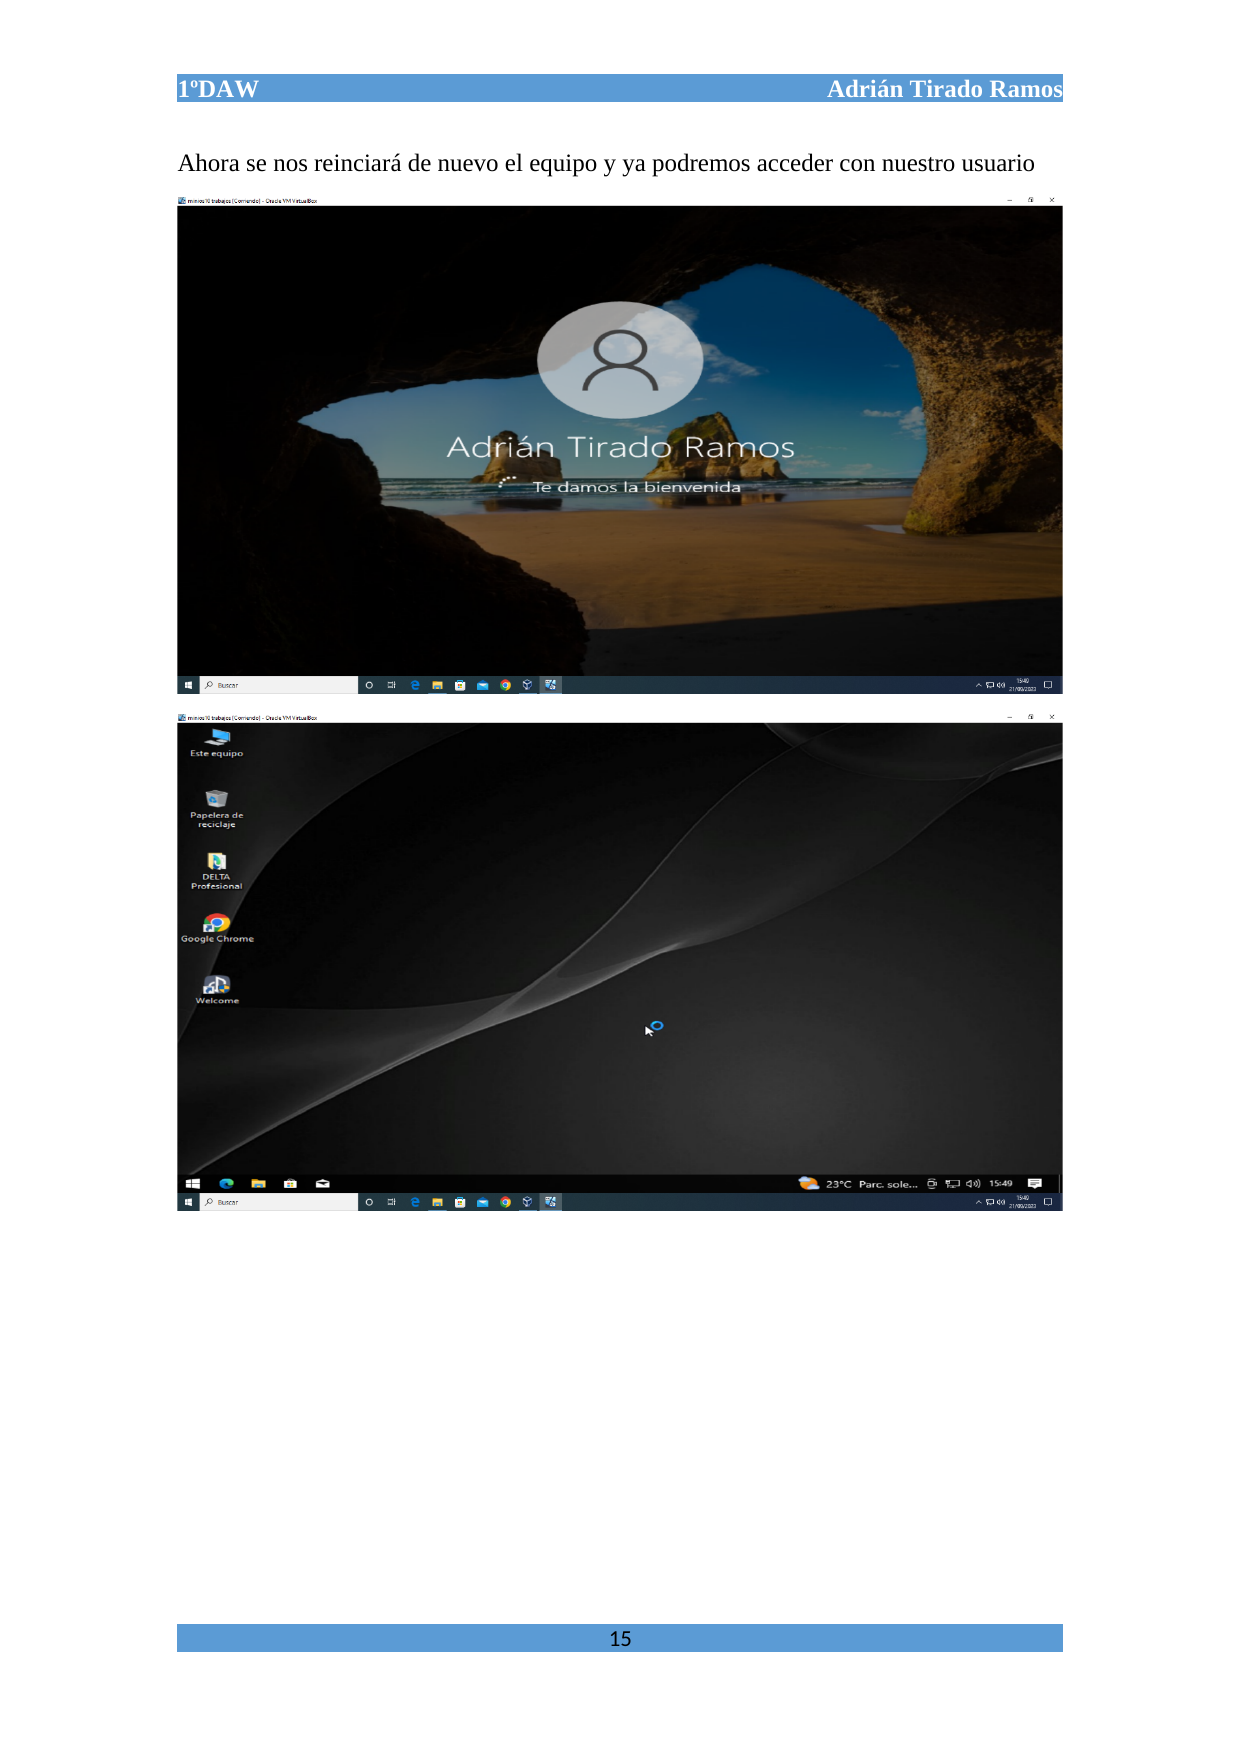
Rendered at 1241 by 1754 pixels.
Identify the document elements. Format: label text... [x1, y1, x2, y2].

picture [177, 195, 1063, 694]
text Ahora se nos reinciará de nuevo el equipo y ya podremos acceder con nuestro usuario [177, 148, 1063, 176]
picture [177, 712, 1063, 1211]
